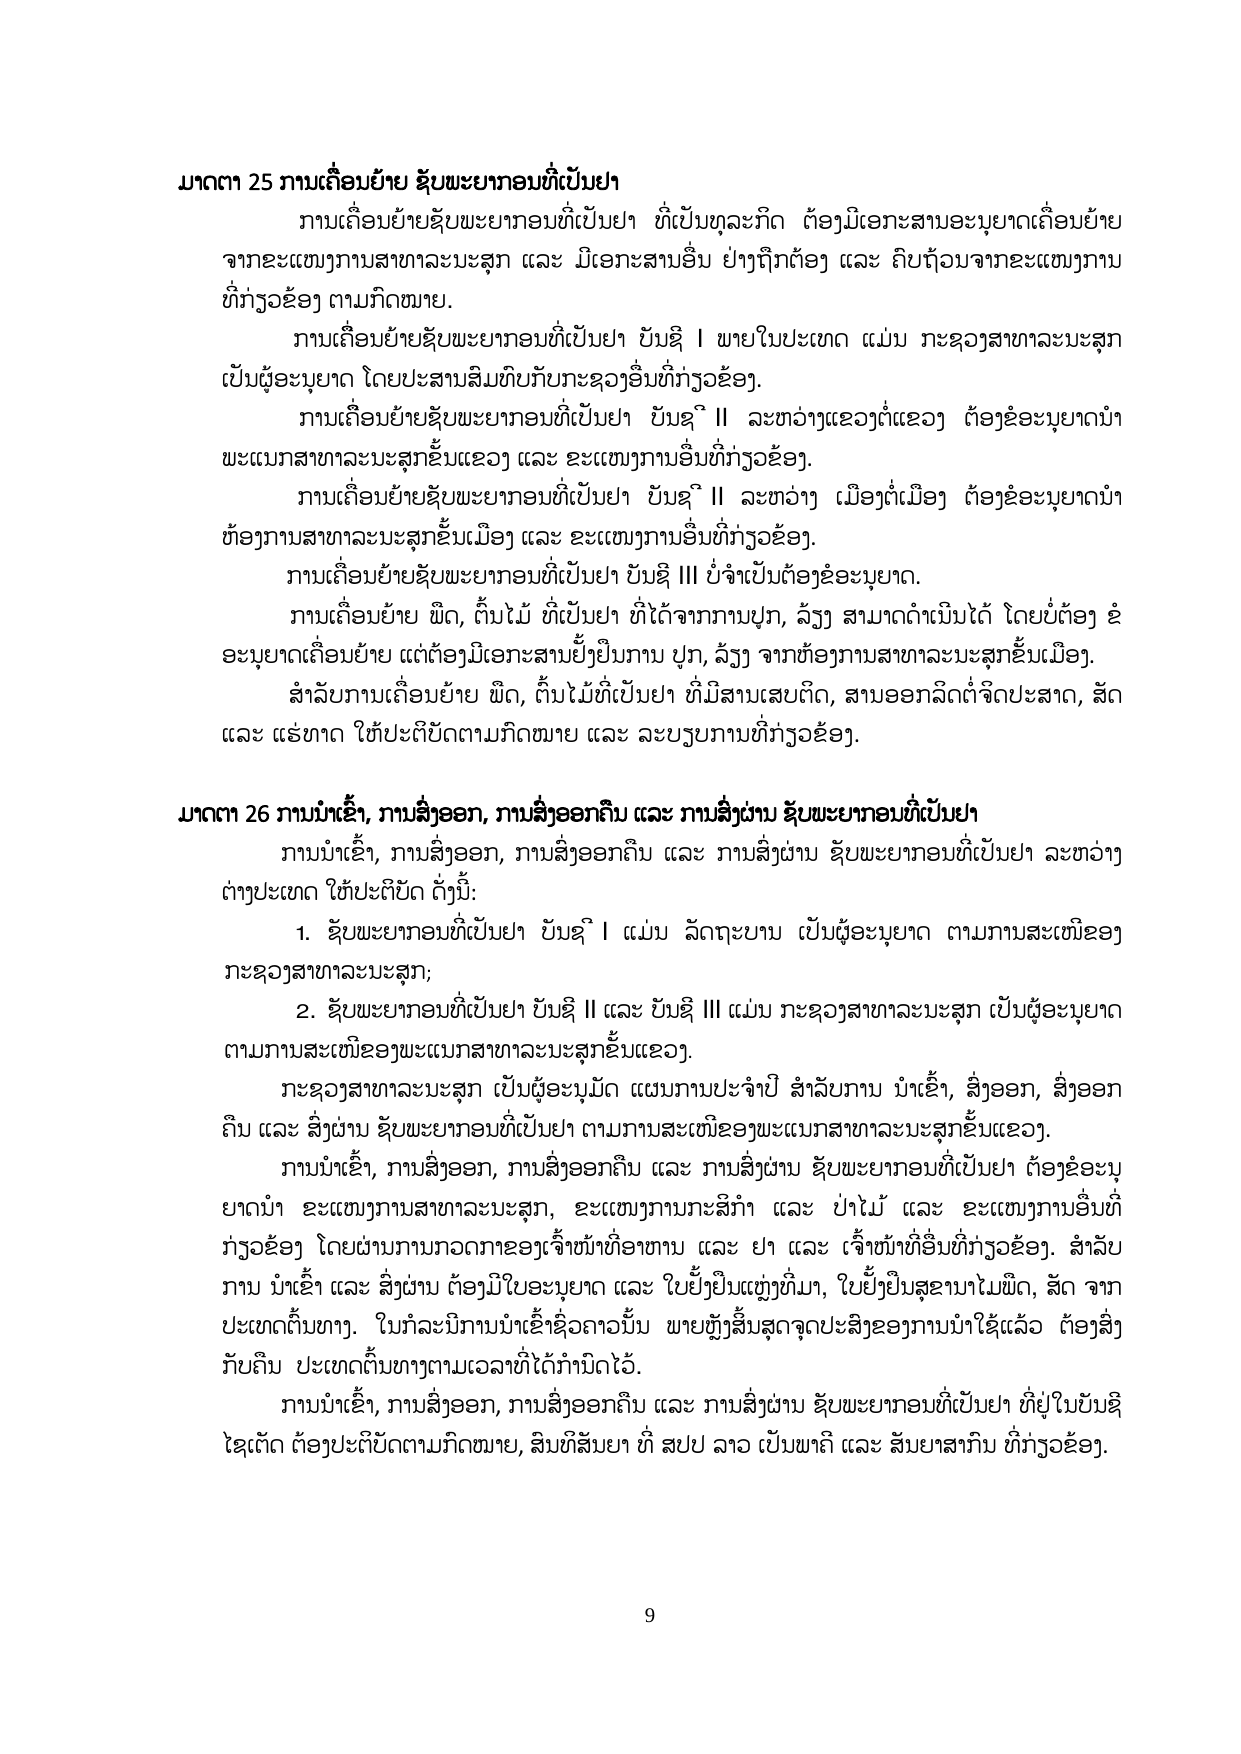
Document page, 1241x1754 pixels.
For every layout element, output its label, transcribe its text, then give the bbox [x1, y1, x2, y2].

text ການນໍາເຂົ້າ, ການສົ່ງອອກ, ການສົ່ງອອກຄືນ ແລະ ການສົ່ງຜ່ານ ຊັບພະຍາກອນທີ່ເປັນຢາ ຕ້ອງຂໍອະນຸ ຍາດນຳ ຂະແໜງການສາທາລະນະສຸກ, ຂະເເໜງການກະສິກຳ ແລະ ປ່າໄມ້ ແລະ ຂະເເໜງການອື່ນທີ່ ກ່ຽວຂ້ອງ ໂດຍຜ່ານການກວດກາຂອງເຈົ້າໜ້າທີ່ອາຫານ ແລະ ຢາ ແລະ ເຈົ້າໜ້າທີ່ອື່ນທີ່ກ່ຽວຂ້ອງ. ສໍາລັບການ ນໍາເຂົ້າ ແລະ ສົ່ງຜ່ານ ຕ້ອງມີໃບອະນຸຍາດ ແລະ ໃບຢັ້ງຢືນແຫຼ່ງທີ່ມາ, ໃບຢັ້ງຢືນສຸຂານາໄມພືດ, ສັດ ຈາກປະເທດຕົ້ນທາງ. ໃນກໍລະນີການນຳເຂົ້າຊົ່ວຄາວນັ້ນ ພາຍຫຼັງສິ້ນສຸດຈຸດປະສົງຂອງການນໍາໃຊ້ແລ້ວ ຕ້ອງສົ່ງກັບຄືນ ປະເທດຕົ້ນທາງຕາມເວລາທີ່ໄດ້ກຳນົດໄວ້. [222, 1149, 1122, 1386]
text ການເຄື່ອນຍ້າຍຊັບພະຍາກອນທີ່ເປັນຢາ ທີ່ເປັນທຸລະກິດ ຕ້ອງມີເອກະສານອະນຸຍາດເຄື່ອນຍ້າຍຈາກຂະແໜງການສາທາລະນະສຸກ ແລະ ມີເອກະສານອື່ນ ຢ່າງຖືກຕ້ອງ ແລະ ຄົບຖ້ວນຈາກຂະແໜງການ ທີ່ກ່ຽວຂ້ອງ ຕາມກົດໝາຍ. [222, 202, 1122, 320]
text ການເຄື່ອນຍ້າຍຊັບພະຍາກອນທີ່ເປັນຢາ ບັນຊີ II ລະຫວ່າງ ເມືອງຕໍ່ເມືອງ ຕ້ອງຂໍອະນຸຍາດນໍາ ຫ້ອງການສາທາລະນະສຸກຂັ້ນເມືອງ ແລະ ຂະເເໜງການອື່ນທີ່ກ່ຽວຂ້ອງ. [222, 478, 1122, 557]
text ການນໍາເຂົ້າ, ການສົ່ງອອກ, ການສົ່ງອອກຄືນ ແລະ ການສົ່ງຜ່ານ ຊັບພະຍາກອນທີ່ເປັນຢາ ລະຫວ່າງ ຕ່າງປະເທດ ໃຫ້​ປະ​ຕິ​ບັດ ​ດັ່ງ​ນີ້: [222, 834, 1122, 913]
list ຊັບພະຍາກອນທີ່ເປັນຢາ ບັນຊີ II ແລະ ບັນຊີ III ແມ່ນ ກະຊວງສາທາລະນະສຸກ ເປັນຜູ້ອະນຸຍາດ ຕາມການສະເໜີຂອງພະແນກສາທາລະນະສຸກຂັ້ນແຂວງ. [224, 992, 1122, 1071]
text ການເຄື່ອນຍ້າຍ ພືດ, ຕົ້ນໄມ້ ທີ່ເປັນຢາ ທີ່ໄດ້ຈາກການປູກ, ລ້ຽງ ສາມາດດໍາເນີນໄດ້ ໂດຍບໍ່ຕ້ອງ ຂໍອະນຸຍາດເຄື່ອນຍ້າຍ ແຕ່ຕ້ອງມີເອກະສານຢັ້ງຢືນການ ປູກ, ລ້ຽງ ຈາກຫ້ອງການສາທາລະນະສຸກຂັ້ນເມືອງ. [222, 597, 1122, 676]
list ຊັບພະຍາກອນທີ່ເປັນຢາ ບັນຊີ I ແມ່ນ ລັດຖະບານ ເປັນຜູ້ອະນຸຍາດ ຕາມການສະເໜີຂອງກະຊວງສາທາລະນະສຸກ; [224, 913, 1122, 992]
text ການເຄືິ່ອນຍ້າຍຊັບພະຍາກອນທີ່ເປັນຢາ ບັນຊີ I ພາຍໃນປະເທດ ແມ່ນ ກະຊວງສາທາລະນະສຸກ ເປັນຜູ້ອະນຸຍາດ ໂດຍປະສານສົມທົບກັບກະຊວງອື່ນທີ່ກ່ຽວຂ້ອງ. [222, 320, 1122, 399]
text ມາດຕາ 26 ການນໍາເຂົ້າ, ການສົົ່ງອອກ, ການສົົ່ງອອກຄືນ ແລະ ການສົົ່ງຜ່ານ ຊັບພະຍາກອນທີ່ເປັນຢາ [177, 794, 1122, 834]
text ສໍາລັບການເຄື່ອນຍ້າຍ ພືດ, ຕົ້ນໄມ້ທີ່ເປັນຢາ ທີ່ມີສານເສບຕິດ, ສານອອກລິດຕໍ່ຈິດປະສາດ, ສັດ ແລະ ແຮ່ທາດ ໃຫ້ປະຕິບັດຕາມກົດໝາຍ ແລະ ລະບຽບການທີ່ກ່ຽວຂ້ອງ. [222, 676, 1122, 755]
text ການເຄືິ່ອນຍ້າຍຊັບພະຍາກອນທີ່ເປັນຢາ ບັນຊີ II ລະຫວ່າງແຂວງຕໍ່ແຂວງ ຕ້ອງຂໍອະນຸຍາດນໍາ ພະແນກສາທາລະນະສຸກຂັ້ນແຂວງ ແລະ ຂະເເໜງການອື່ນທີ່ກ່ຽວຂ້ອງ. [222, 399, 1122, 478]
text ກະຊວງສາທາລະນະສຸກ ເປັນຜູ້ອະນຸມັດ ແຜນການປະຈໍາປີ ສໍາລັບການ ນໍາເຂົ້າ, ສົ່ງອອກ, ສົ່ງອອກຄືນ ແລະ ສົ່ງຜ່ານ ຊັບພະຍາກອນທີ່ເປັນຢາ ຕາມການສະເໜີຂອງພະແນກສາທາລະນະສຸກຂັ້ນແຂວງ. [222, 1071, 1122, 1149]
text ມາດຕາ 25 ການເຄື່ອນຍ້າຍ ຊັບພະຍາກອນທີ່ເປັນຢາ [177, 162, 1122, 202]
text ການເຄື່ອນຍ້າຍຊັບພະຍາກອນທີ່ເປັນຢາ ບັນຊີ III ບໍ່ຈໍາເປັນຕ້ອງຂໍອະນຸຍາດ. [222, 557, 1122, 597]
text ການນໍາເຂົ້າ, ການສົ່ງອອກ, ການສົ່ງອອກຄືນ ແລະ ການສົ່ງຜ່ານ ຊັບພະຍາກອນທີ່ເປັນຢາ ທີ່ຢູ່ໃນບັນຊີໄຊເຕັດ ຕ້ອງປະຕິບັດຕາມກົດໝາຍ, ສົນທິສັນຍາ ທີ່ ສປປ ລາວ ເປັນພາຄີ ແລະ ສັນຍາສາກົນ ທີ່ກ່ຽວຂ້ອງ. [222, 1386, 1122, 1465]
